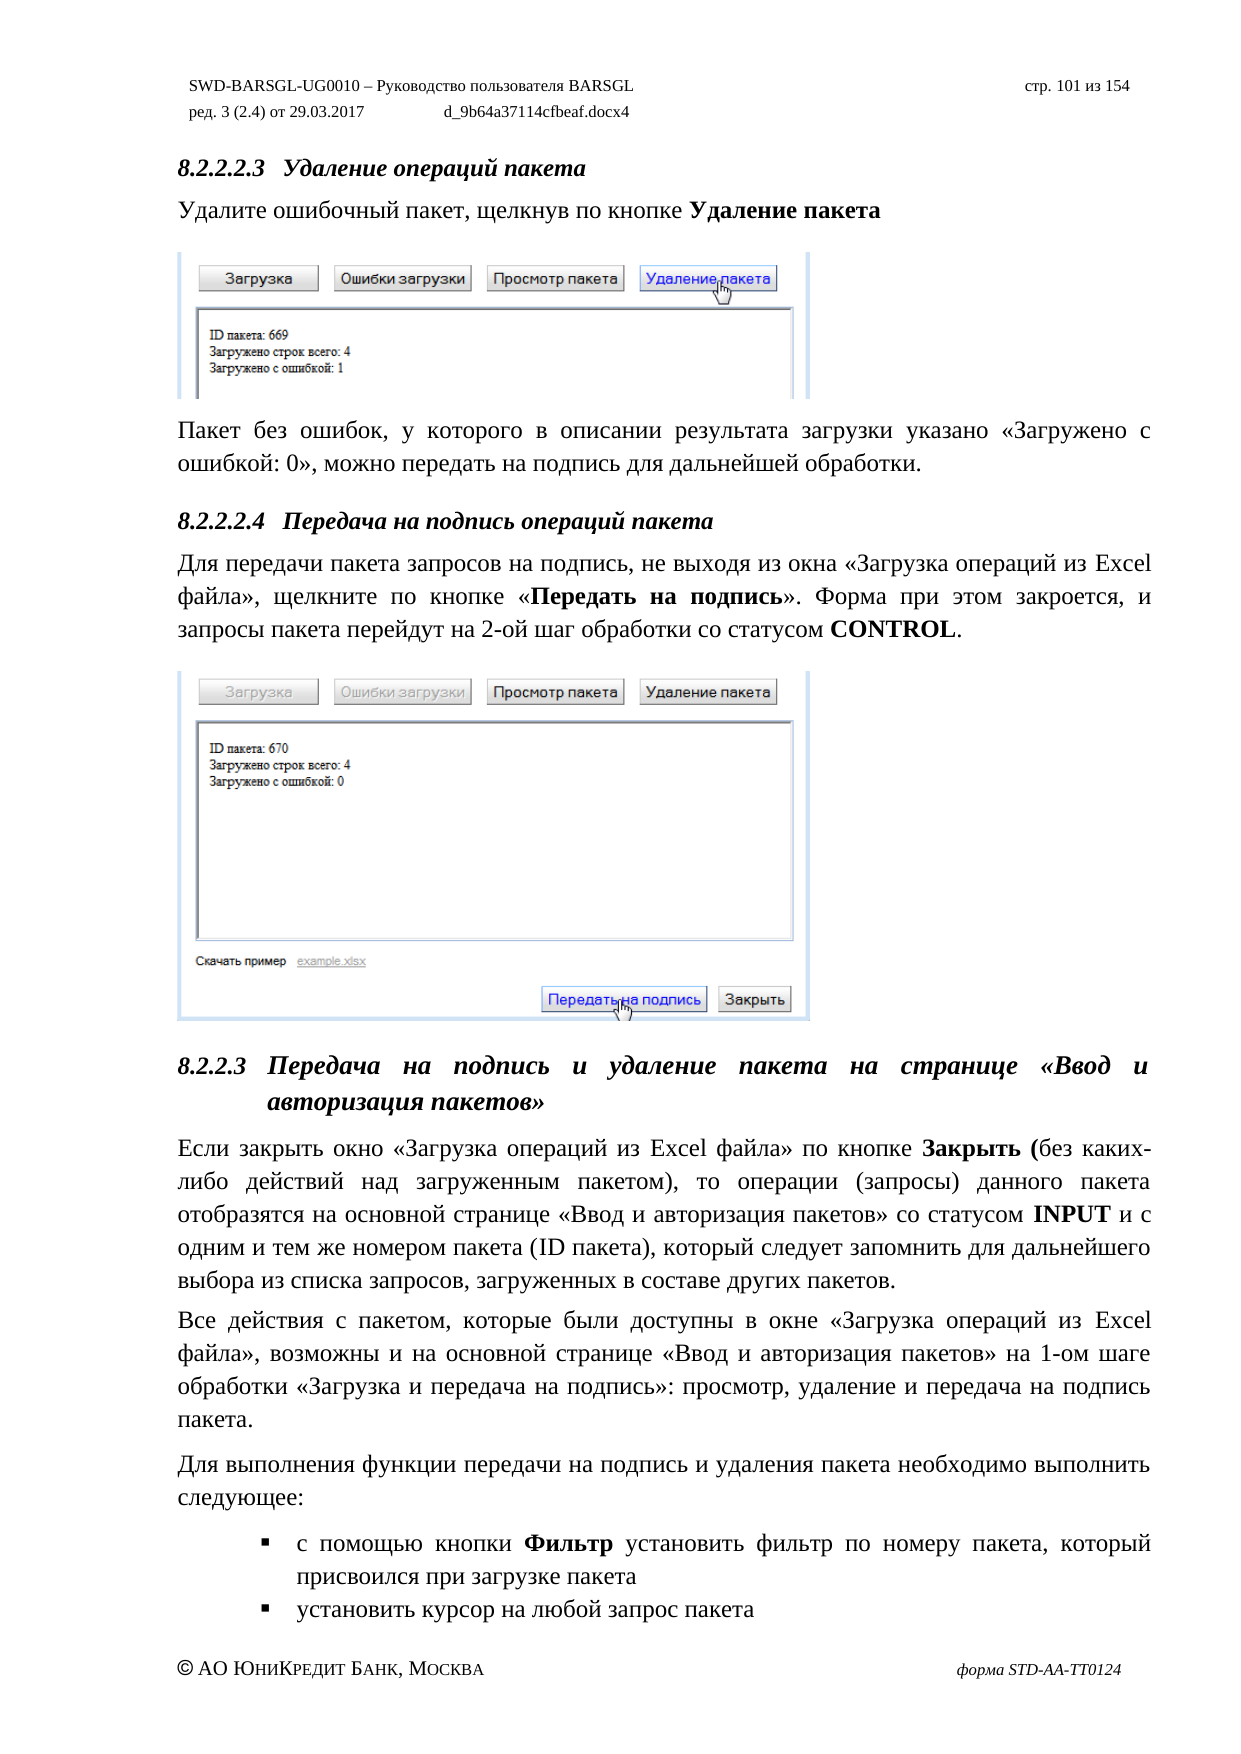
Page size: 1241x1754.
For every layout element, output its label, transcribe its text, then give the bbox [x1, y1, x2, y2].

picture [177, 671, 810, 1021]
list Пакет без ошибок, у которого в описании результата загрузки указано «Загружено с ошибкой: 0», можно передать на подпись для дальнейшей обработки. [177, 415, 1152, 477]
text Удалите ошибочный пакет, щелкнув по кнопке Удаление пакета [177, 195, 1152, 223]
picture [177, 252, 810, 399]
text Для выполнения функции передачи на подпись и удаления пакета необходимо выполнить следующее: [177, 1449, 1152, 1511]
text Все действия с пакетом, которые были доступны в окне «Загрузка операций из Excel файла», возможны и на основной странице «Ввод и авторизация пакетов» на 1-ом шаге обработки «Загрузка и передача на подпись»: просмотр, удаление и передача на подпись пакета. [177, 1305, 1152, 1432]
text Если закрыть окно «Загрузка операций из Excel файла» по кнопке Закрыть (без каких-либо действий над загруженным пакетом), то операции (запросы) данного пакета отобразятся на основной странице «Ввод и авторизация пакетов» со статусом INPUT и с одним и тем же номером пакета (ID пакета), который следует запомнить для дальнейшего выбора из списка запросов, загруженных в составе других пакетов. [177, 1133, 1152, 1294]
subtitle Передача на подпись операций пакета [177, 506, 1152, 535]
list установить курсор на любой запрос пакета [259, 1594, 1152, 1623]
text Для передачи пакета запросов на подпись, не выходя из окна «Загрузка операций из Excel файла», щелкните по кнопке «Передать на подпись». Форма при этом закроется, и запросы пакета перейдут на 2-ой шаг обработки со статусом CONTROL. [177, 548, 1152, 642]
subtitle Передача на подпись и удаление пакета на странице «Ввод и авторизация пакетов» [177, 1049, 1152, 1116]
subtitle Удаление операций пакета [177, 153, 1152, 182]
list с помощью кнопки Фильтр установить фильтр по номеру пакета, который присвоился при загрузке пакета [259, 1528, 1152, 1589]
